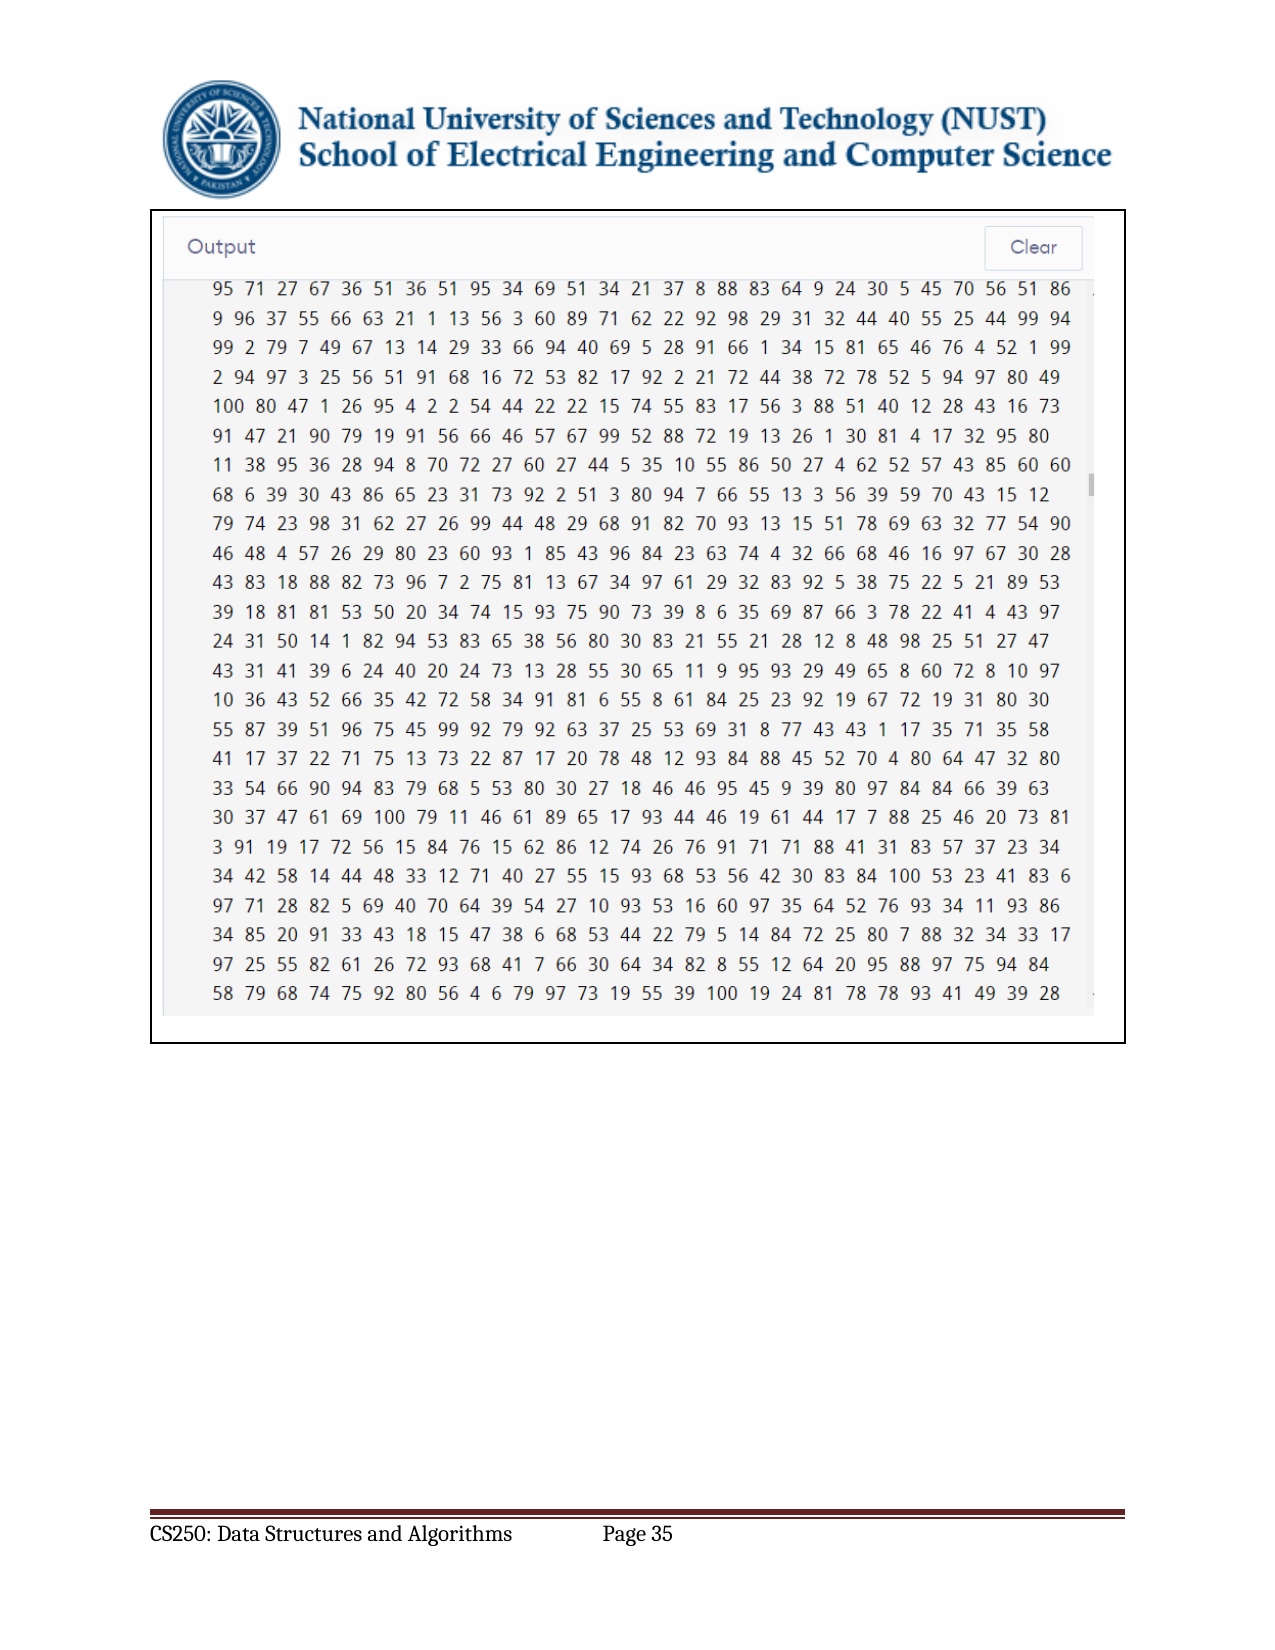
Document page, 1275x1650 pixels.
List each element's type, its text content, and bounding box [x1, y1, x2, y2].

picture [150, 75, 1125, 209]
picture [161, 211, 1095, 1016]
